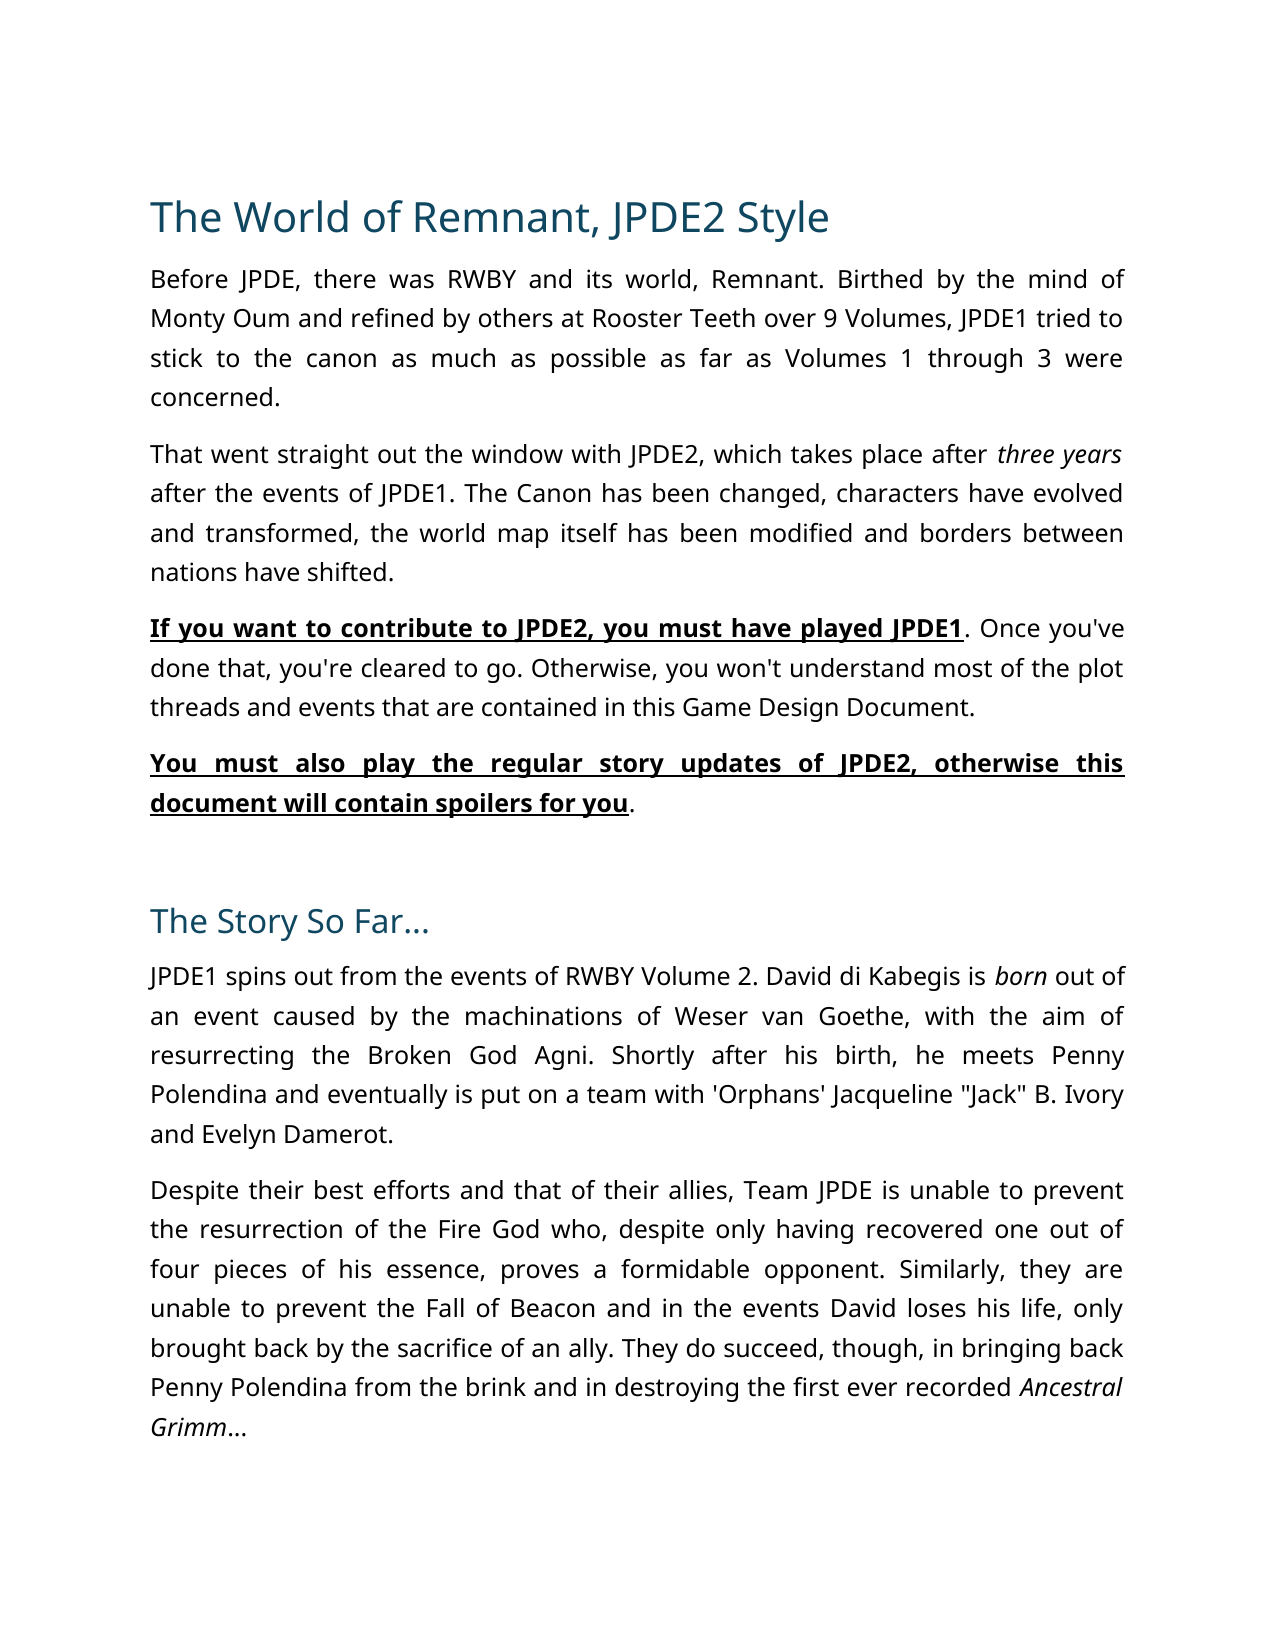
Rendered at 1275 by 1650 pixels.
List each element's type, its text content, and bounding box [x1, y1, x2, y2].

text Despite their best efforts and that of their allies, Team JPDE is unable to prevent the resurrection of the Fire God who, despite only having recovered one out of four pieces of his essence, proves a formidable opponent. Similarly, they are unable to prevent the Fall of Beacon and in the events David loses his life, only brought back by the sacrifice of an ally. They do succeed, though, in bringing back Penny Polendina from the brink and in destroying the first ever recorded Ancestral Grimm... [150, 1173, 1125, 1444]
subtitle The Story So Far... [150, 898, 1125, 943]
text You must also play the regular story updates of JPDE2, otherwise this document will contain spoilers for you. [150, 746, 1125, 775]
text Before JPDE, there was RWBY and its world, Remnant. Birthed by the mind of Monty Oum and refined by others at Rooster Teeth over 9 Volumes, JPDE1 tried to stick to the canon as much as possible as far as Volumes 1 through 3 were concerned. [150, 262, 1125, 414]
subtitle The World of Remnant, JPDE2 Style [150, 187, 1125, 244]
text That went straight out the window with JPDE2, which takes place after three years after the events of JPDE1. The Canon has been changed, characters have evolved and transformed, the world map itself has been modified and borders between nations have shifted. [150, 436, 1125, 589]
text JPDE1 spins out from the events of RWBY Volume 2. David di Kabegis is born out of an event caused by the machinations of Weser van Goethe, with the aim of resurrecting the Broken God Agni. Shortly after his birth, he meets Penny Polendina and eventually is put on a team with 'Orphans' Jacqueline "Jack" B. Ivory and Evelyn Damerot. [150, 959, 1125, 1151]
text You must also play the regular story updates of JPDE2, otherwise this document will contain spoilers for you. [150, 777, 1125, 819]
text If you want to contribute to JPDE2, you must have played JPDE1. Once you've done that, you're cleared to go. Otherwise, you won't understand most of the plot threads and events that are contained in this Game Design Document. [150, 611, 1125, 724]
